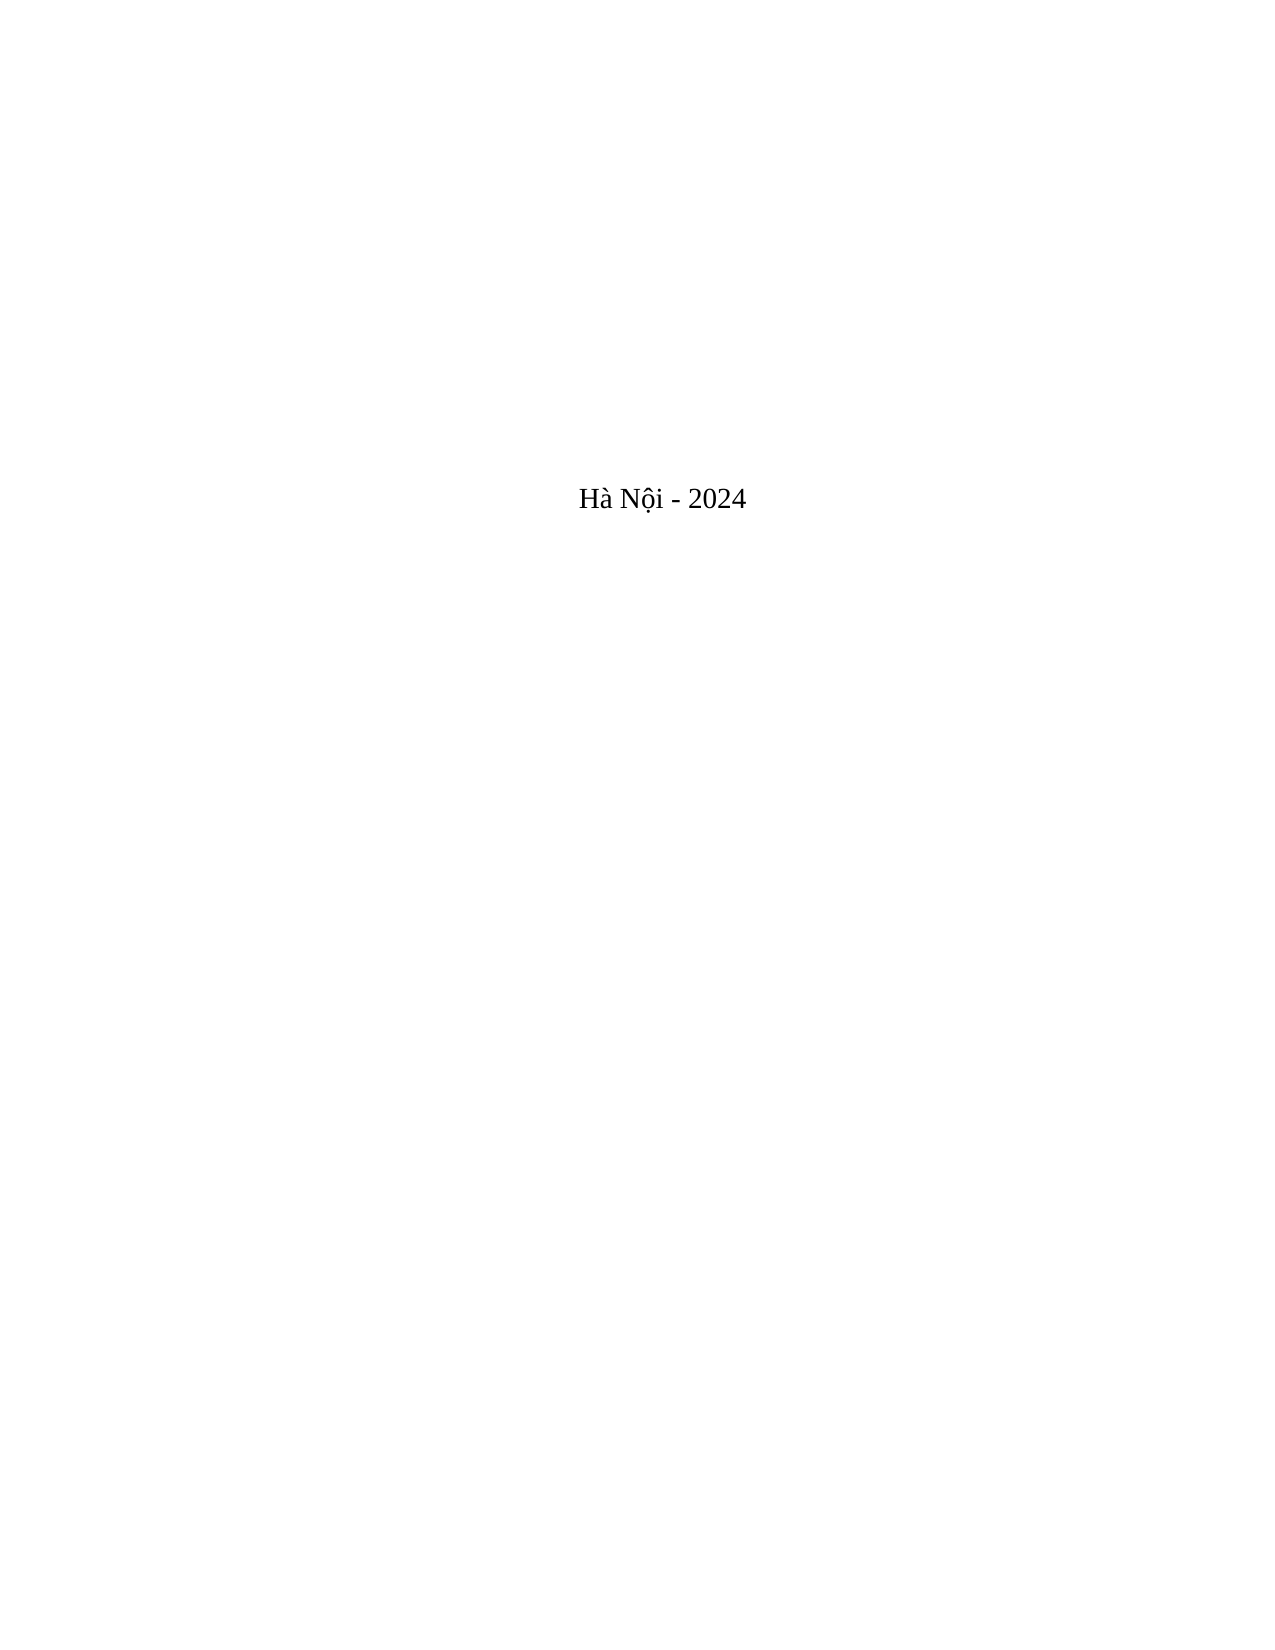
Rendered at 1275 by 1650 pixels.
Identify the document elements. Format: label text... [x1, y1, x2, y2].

text Hà Nội - 2024 [150, 481, 1125, 515]
